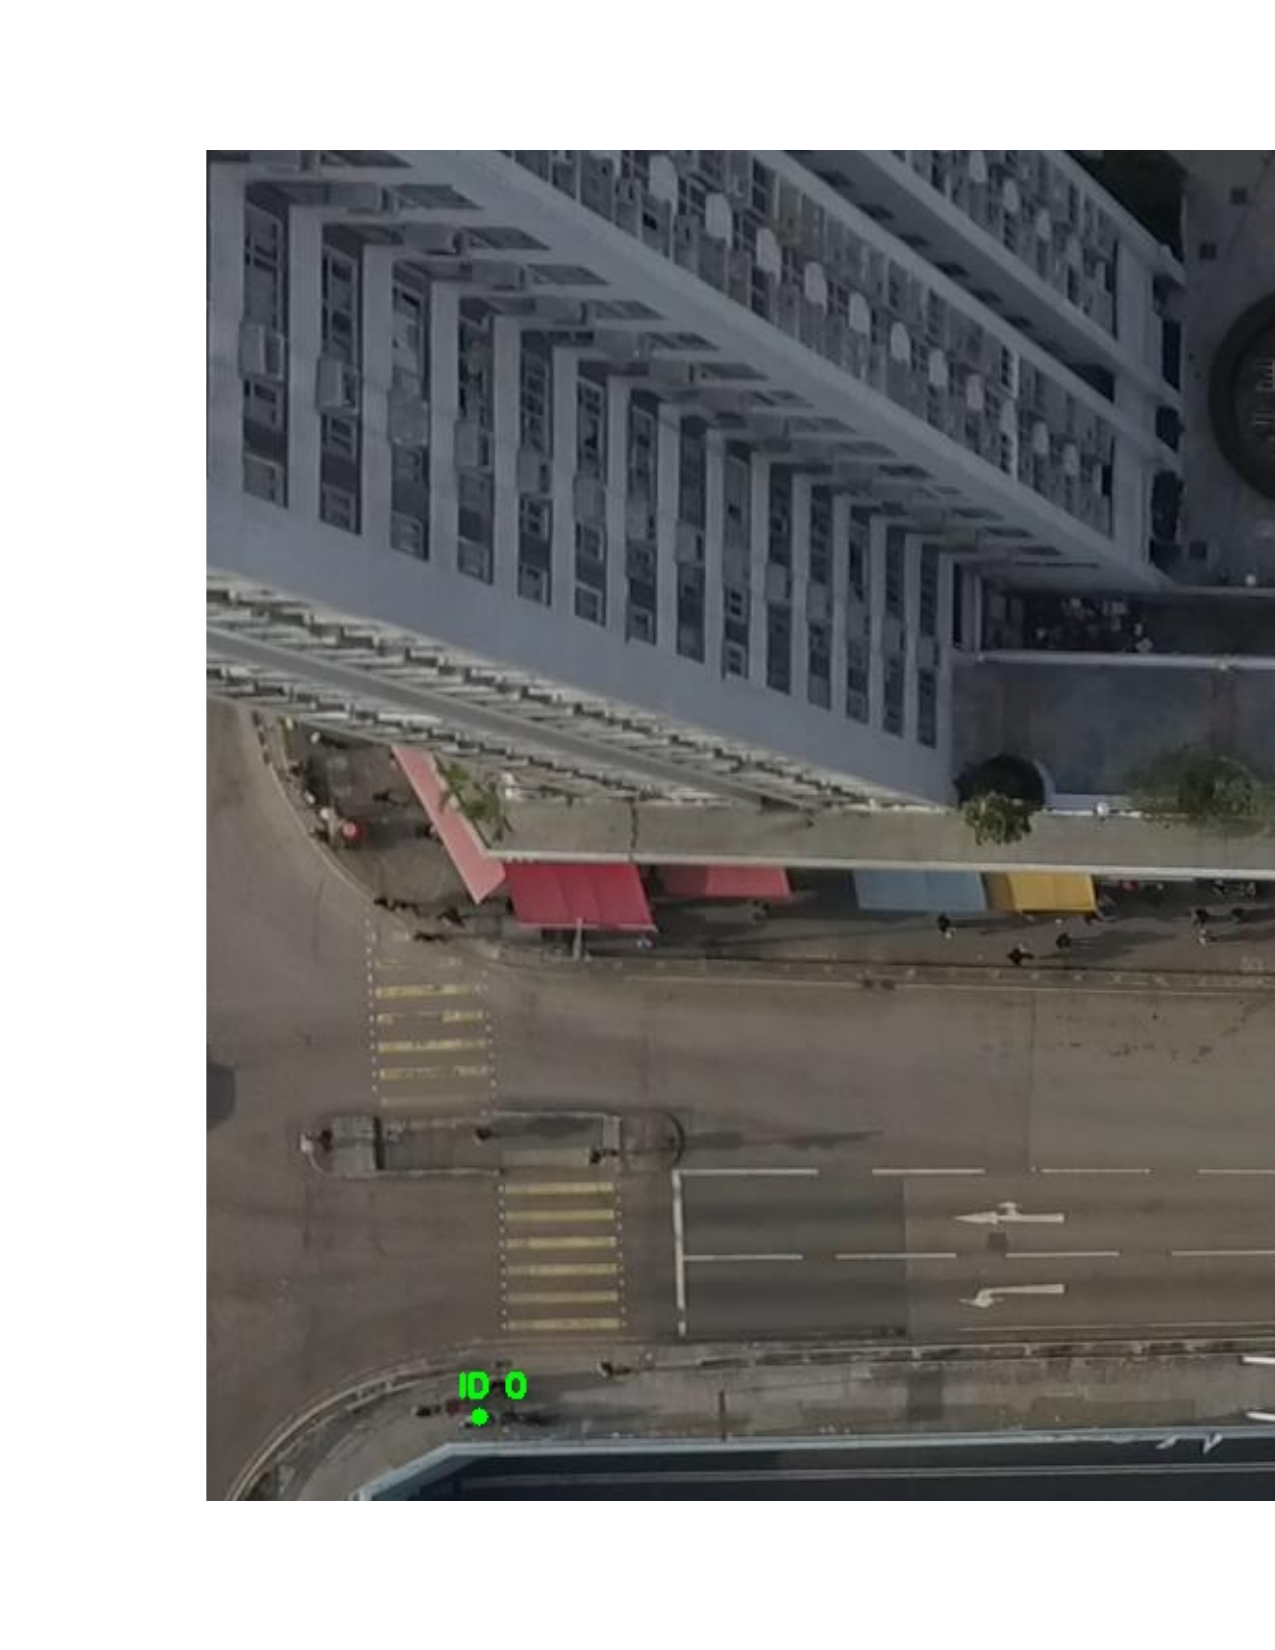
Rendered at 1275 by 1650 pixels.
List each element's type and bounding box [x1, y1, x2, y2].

picture [206, 150, 1275, 1501]
